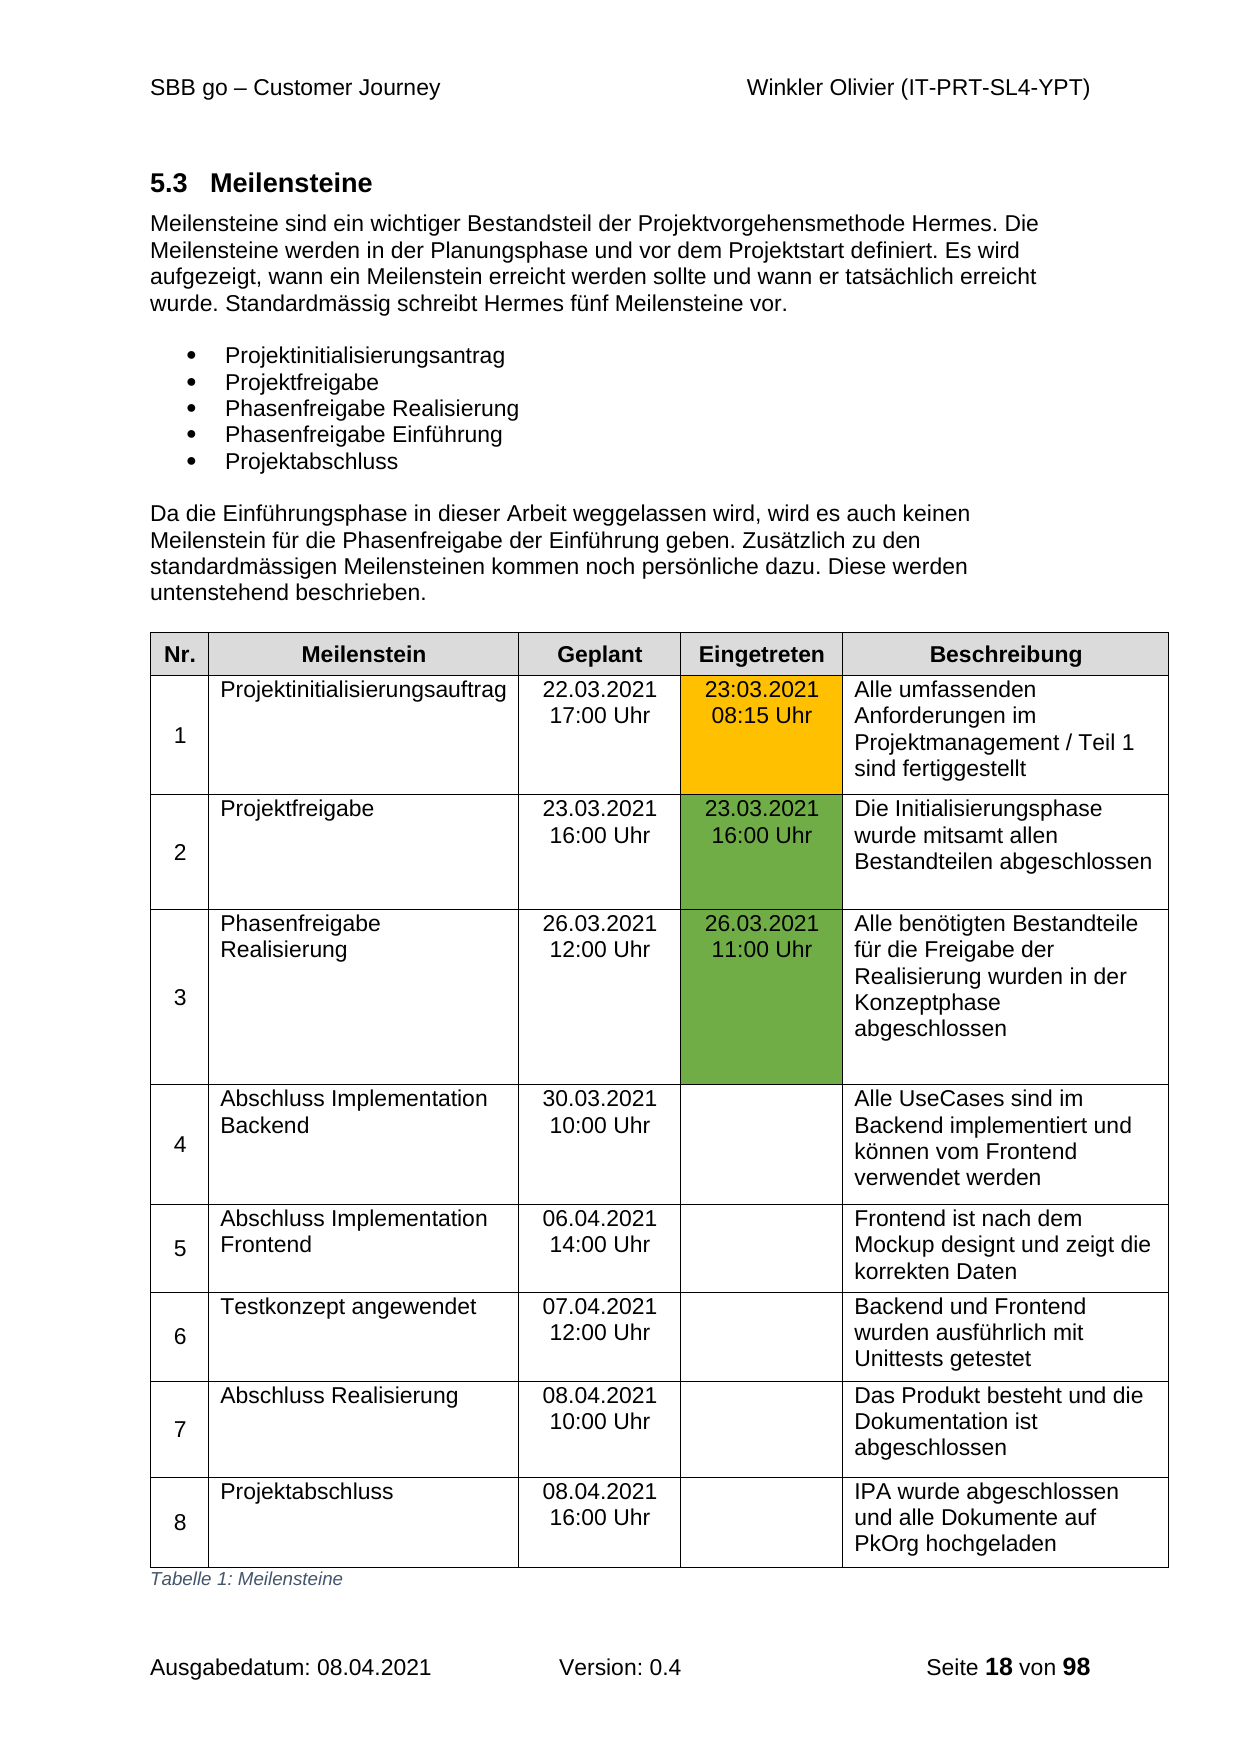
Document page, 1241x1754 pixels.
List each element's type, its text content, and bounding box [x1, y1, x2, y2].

table_cell 30.03.2021 10:00 Uhr [519, 1085, 680, 1204]
text Tabelle 1: Meilensteine [150, 1568, 1090, 1589]
table_cell [681, 1085, 842, 1204]
table_cell Das Produkt besteht und die Dokumentation ist abgeschlossen [843, 1382, 1168, 1477]
table_cell 5 [151, 1205, 208, 1292]
table_header Nr. [151, 633, 208, 675]
table_cell Alle umfassenden Anforderungen im Projektmanagement / Teil 1 sind fertiggestellt [843, 676, 1168, 794]
table_cell Phasenfreigabe Realisierung [209, 910, 518, 1084]
table_cell 3 [151, 910, 208, 1084]
table_cell Abschluss Implementation Frontend [209, 1205, 518, 1292]
table_cell [681, 1205, 842, 1292]
table_cell Backend und Frontend wurden ausführlich mit Unittests getestet [843, 1293, 1168, 1381]
list Phasenfreigabe Einführung [187, 421, 1090, 448]
subtitle Meilensteine [150, 167, 1090, 198]
table_cell 7 [151, 1382, 208, 1477]
table_cell 1 [151, 676, 208, 794]
table_cell 8 [151, 1478, 208, 1567]
table_header Eingetreten [681, 633, 842, 675]
table_cell 2 [151, 795, 208, 909]
list Projektinitialisierungsantrag [187, 342, 1090, 368]
table_cell Alle UseCases sind im Backend implementiert und können vom Frontend verwendet werden [843, 1085, 1168, 1204]
table_cell 07.04.2021 12:00 Uhr [519, 1293, 680, 1381]
table_cell Frontend ist nach dem Mockup designt und zeigt die korrekten Daten [843, 1205, 1168, 1292]
list Phasenfreigabe Realisierung [187, 395, 1090, 421]
table_cell 22.03.2021 17:00 Uhr [519, 676, 680, 794]
list Projektfreigabe [187, 368, 1090, 395]
table_cell Projektfreigabe [209, 795, 518, 909]
table_cell Testkonzept angewendet [209, 1293, 518, 1381]
list Projektabschluss [187, 448, 1090, 474]
table_cell [681, 1478, 842, 1567]
table_cell 4 [151, 1085, 208, 1204]
table_cell Projektabschluss [209, 1478, 518, 1567]
table_cell IPA wurde abgeschlossen und alle Dokumente auf PkOrg hochgeladen [843, 1478, 1168, 1567]
text Da die Einführungsphase in dieser Arbeit weggelassen wird, wird es auch keinen Meilenstein für die Phasenfreigabe der Einführung geben. Zusätzlich zu den standardmässigen Meilensteinen kommen noch persönliche dazu. Diese werden untenstehend beschrieben. [150, 500, 1090, 606]
table_cell Die Initialisierungsphase wurde mitsamt allen Bestandteilen abgeschlossen [843, 795, 1168, 909]
table_cell Alle benötigten Bestandteile für die Freigabe der Realisierung wurden in der Konzeptphase abgeschlossen [843, 910, 1168, 1084]
table_cell 26.03.2021 11:00 Uhr [681, 910, 842, 1084]
table_cell 08.04.2021 16:00 Uhr [519, 1478, 680, 1567]
table_cell 08.04.2021 10:00 Uhr [519, 1382, 680, 1477]
table_cell 23.03.2021 16:00 Uhr [519, 795, 680, 909]
table_cell 06.04.2021 14:00 Uhr [519, 1205, 680, 1292]
table_cell 23.03.2021 16:00 Uhr [681, 795, 842, 909]
table_header Geplant [519, 633, 680, 675]
table_cell [681, 1293, 842, 1381]
table_cell Abschluss Realisierung [209, 1382, 518, 1477]
table_cell [681, 1382, 842, 1477]
table_cell 26.03.2021 12:00 Uhr [519, 910, 680, 1084]
table_header Meilenstein [209, 633, 518, 675]
table_cell Projektinitialisierungsauftrag [209, 676, 518, 794]
table_cell 23:03.2021 08:15 Uhr [681, 676, 842, 794]
table_cell Abschluss Implementation Backend [209, 1085, 518, 1204]
text Meilensteine sind ein wichtiger Bestandsteil der Projektvorgehensmethode Hermes. Die Meilensteine werden in der Planungsphase und vor dem Projektstart definiert. Es wird aufgezeigt, wann ein Meilenstein erreicht werden sollte und wann er tatsächlich erreicht wurde. Standardmässig schreibt Hermes fünf Meilensteine vor. [150, 210, 1090, 316]
table_cell 6 [151, 1293, 208, 1381]
table_header Beschreibung [843, 633, 1168, 675]
